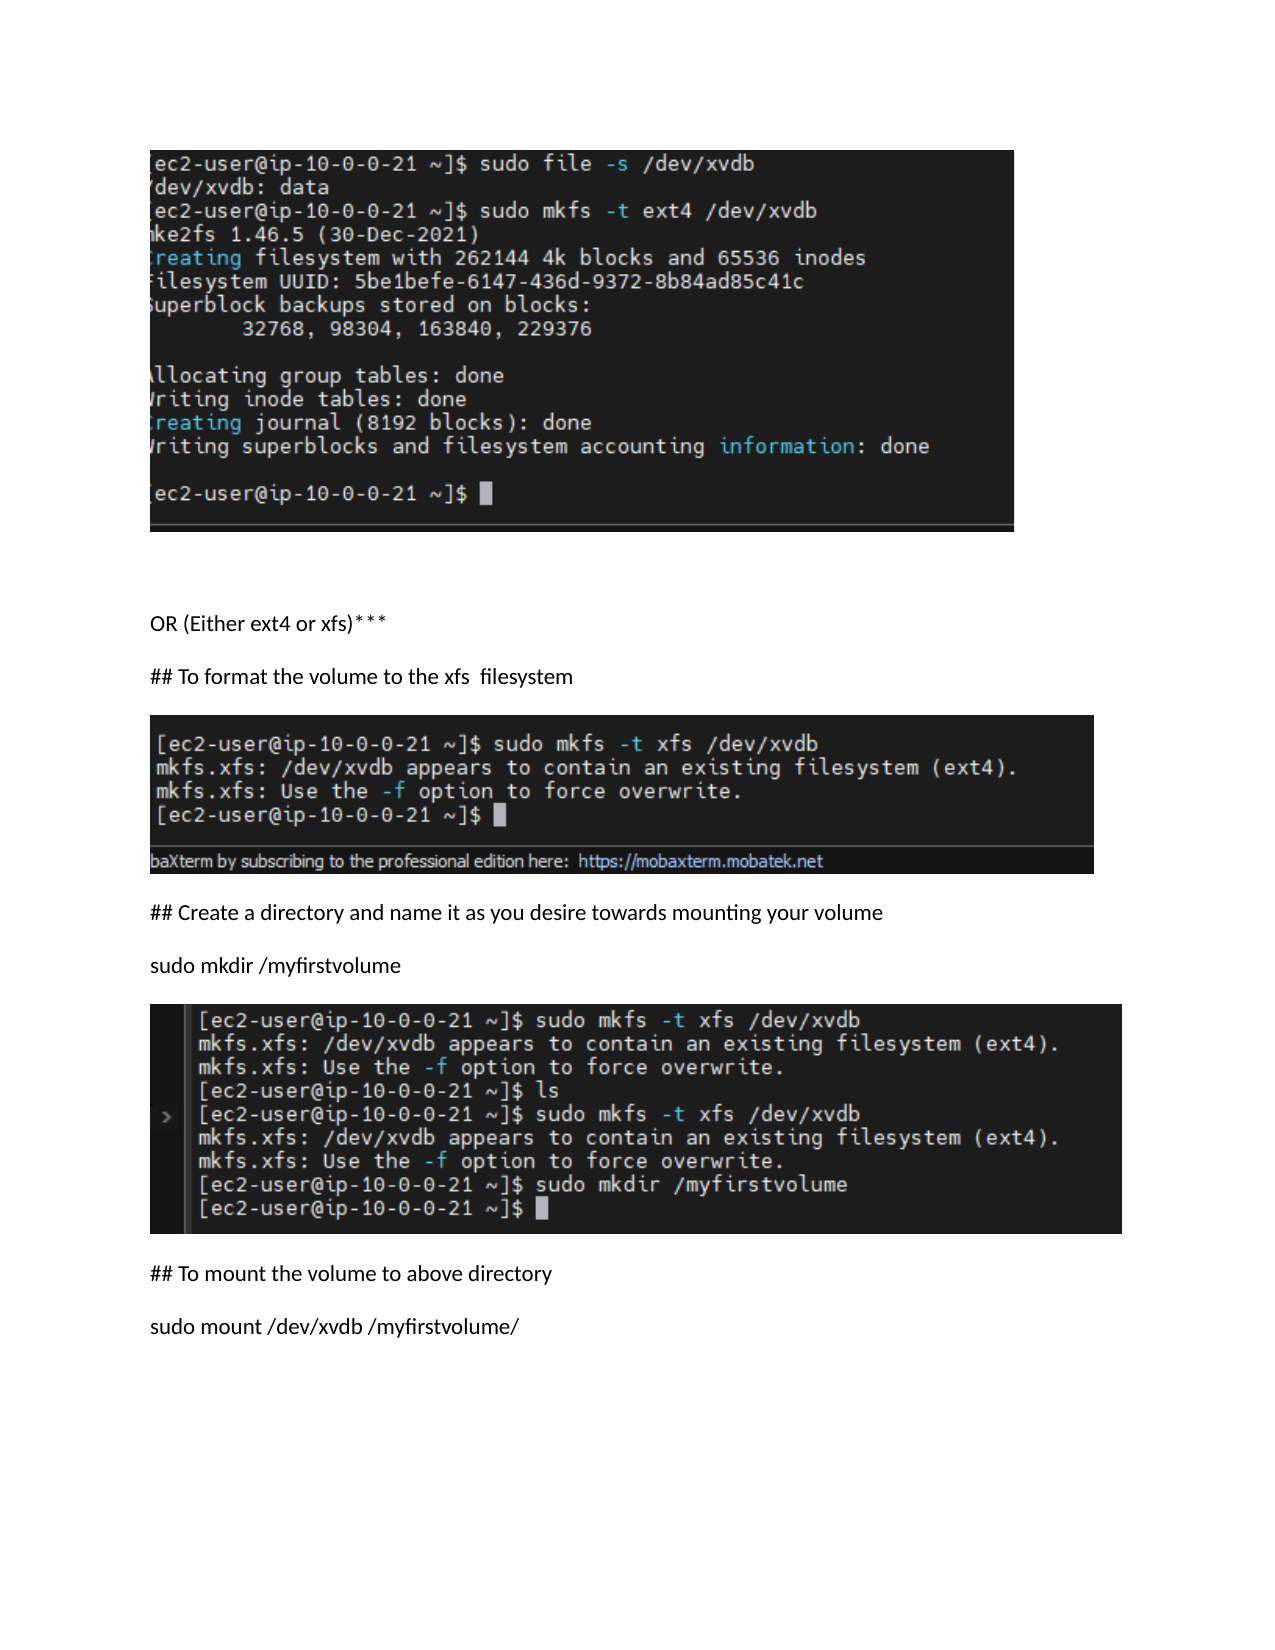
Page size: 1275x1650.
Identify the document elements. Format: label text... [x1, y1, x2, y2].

text ## To format the volume to the xfs filesystem [150, 662, 1125, 690]
picture [150, 150, 1015, 532]
text ## To mount the volume to above directory [150, 1259, 1125, 1287]
text OR (Either ext4 or xfs)*** [150, 609, 1125, 637]
text ## Create a directory and name it as you desire towards mounting your volume [150, 898, 1125, 926]
picture [150, 1004, 1122, 1234]
picture [150, 715, 1094, 874]
text sudo mount /dev/xvdb /myfirstvolume/ [150, 1312, 1125, 1340]
text sudo mkdir /myfirstvolume [150, 951, 1125, 979]
